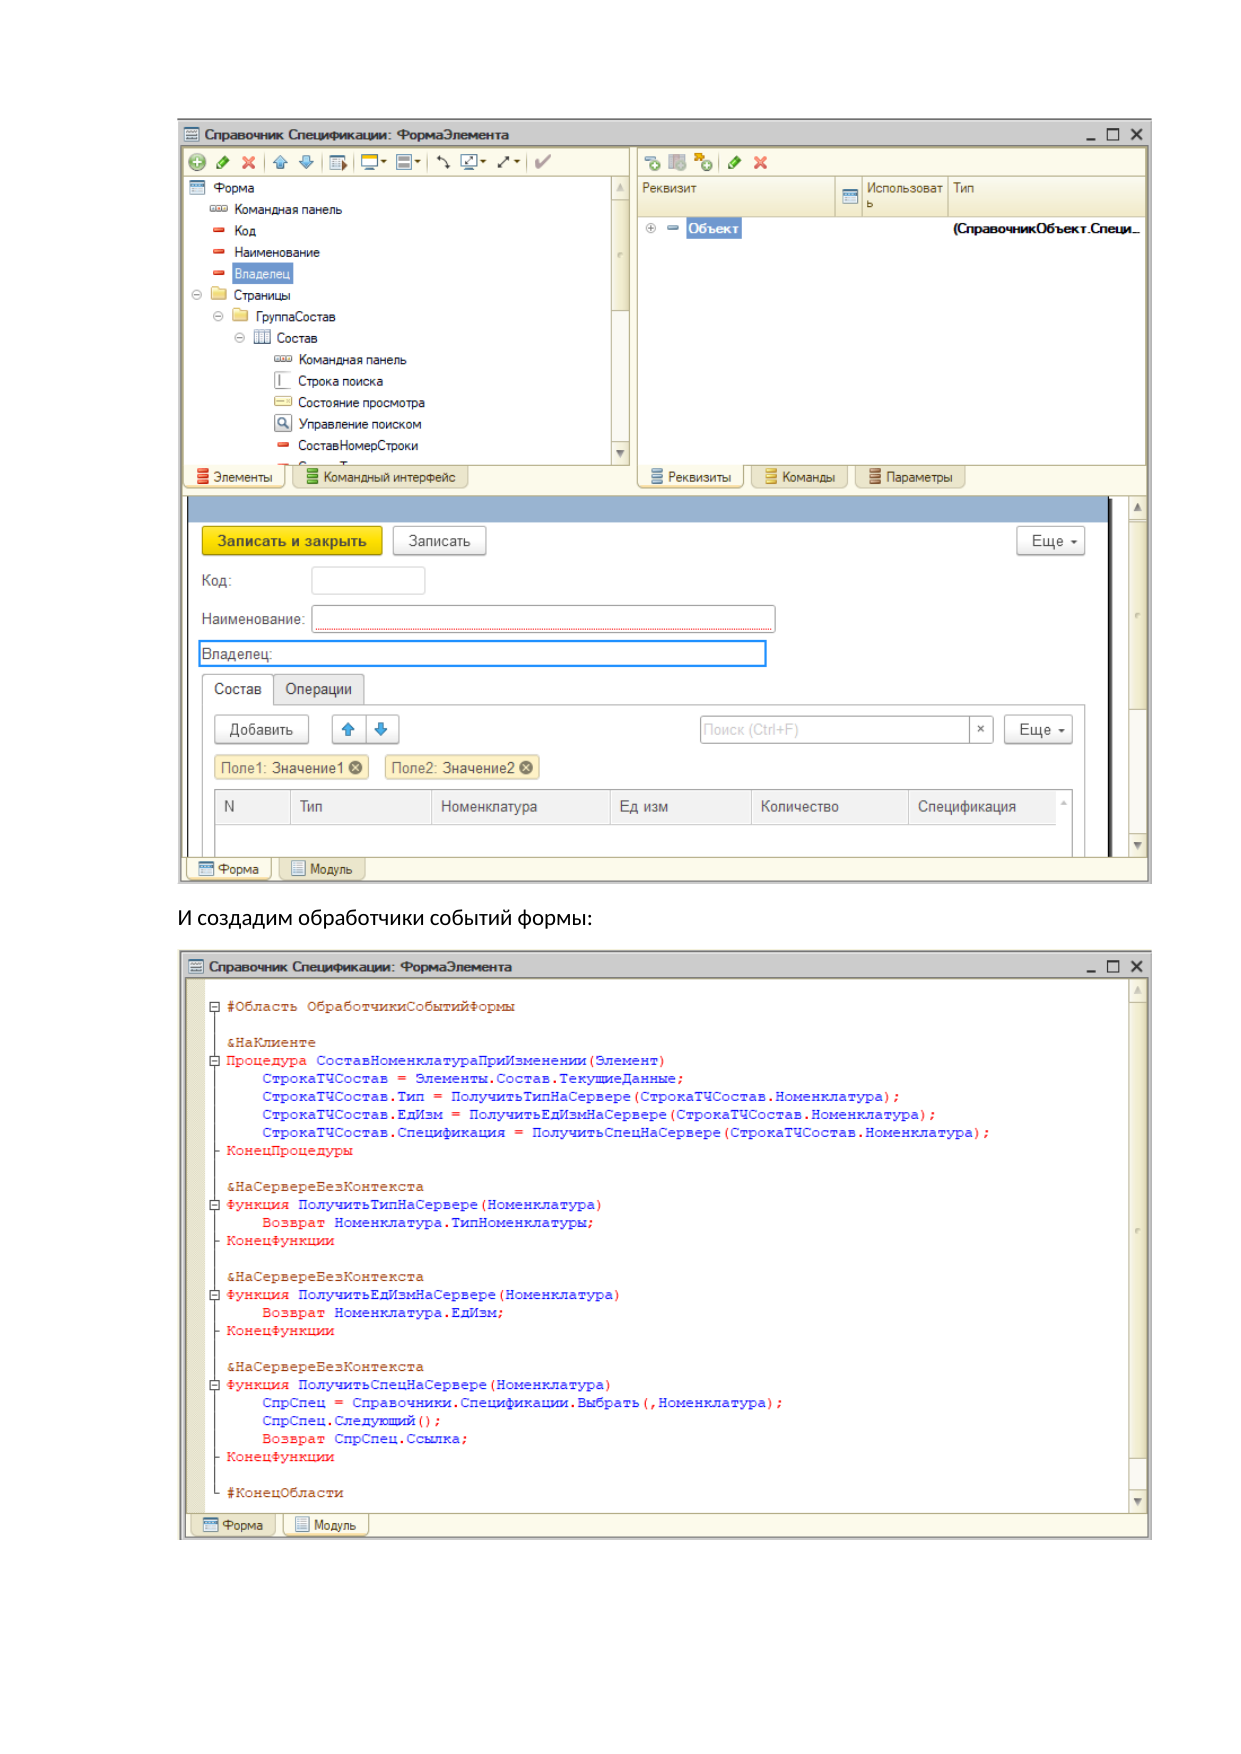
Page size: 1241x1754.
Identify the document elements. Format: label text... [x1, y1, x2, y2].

picture [177, 949, 1152, 1540]
picture [177, 118, 1152, 884]
text И создадим обработчики событий формы: [177, 903, 1152, 931]
